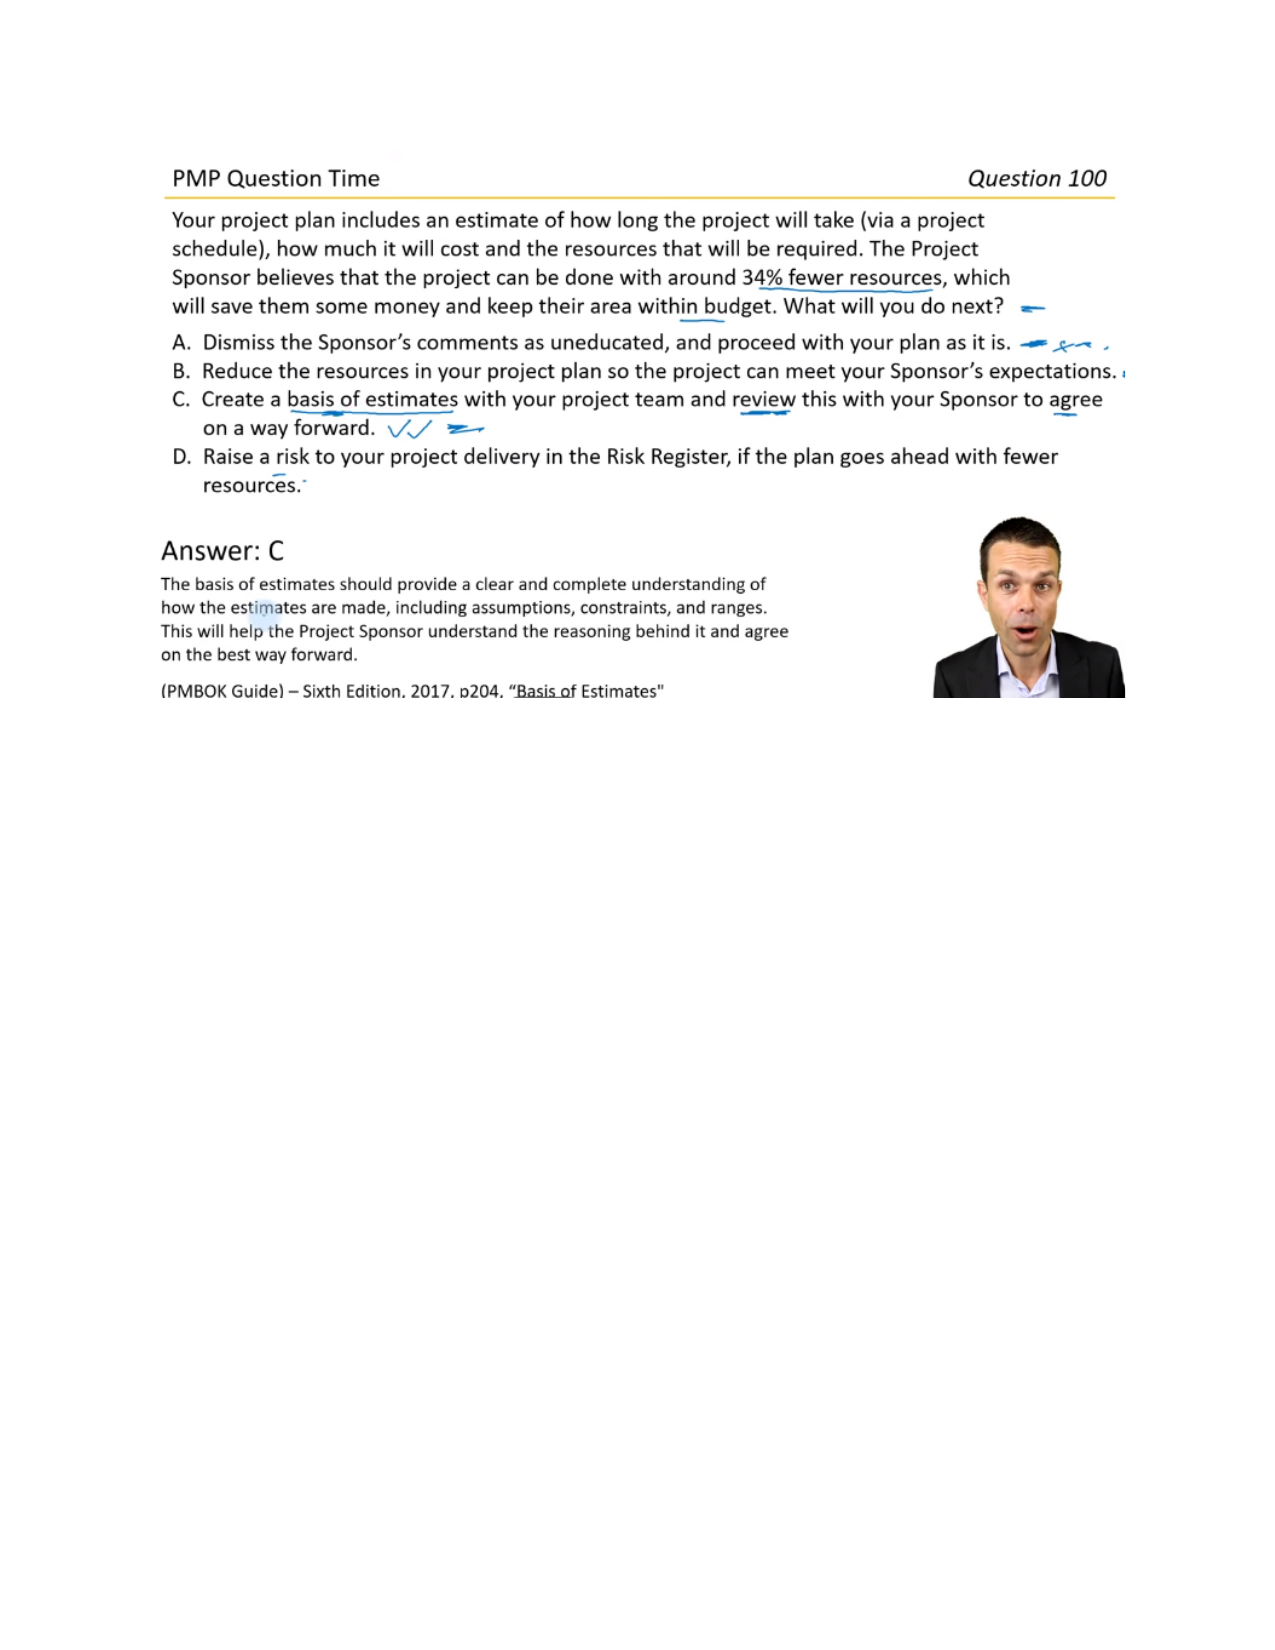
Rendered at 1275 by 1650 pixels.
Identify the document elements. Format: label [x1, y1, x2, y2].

picture [150, 150, 1125, 698]
